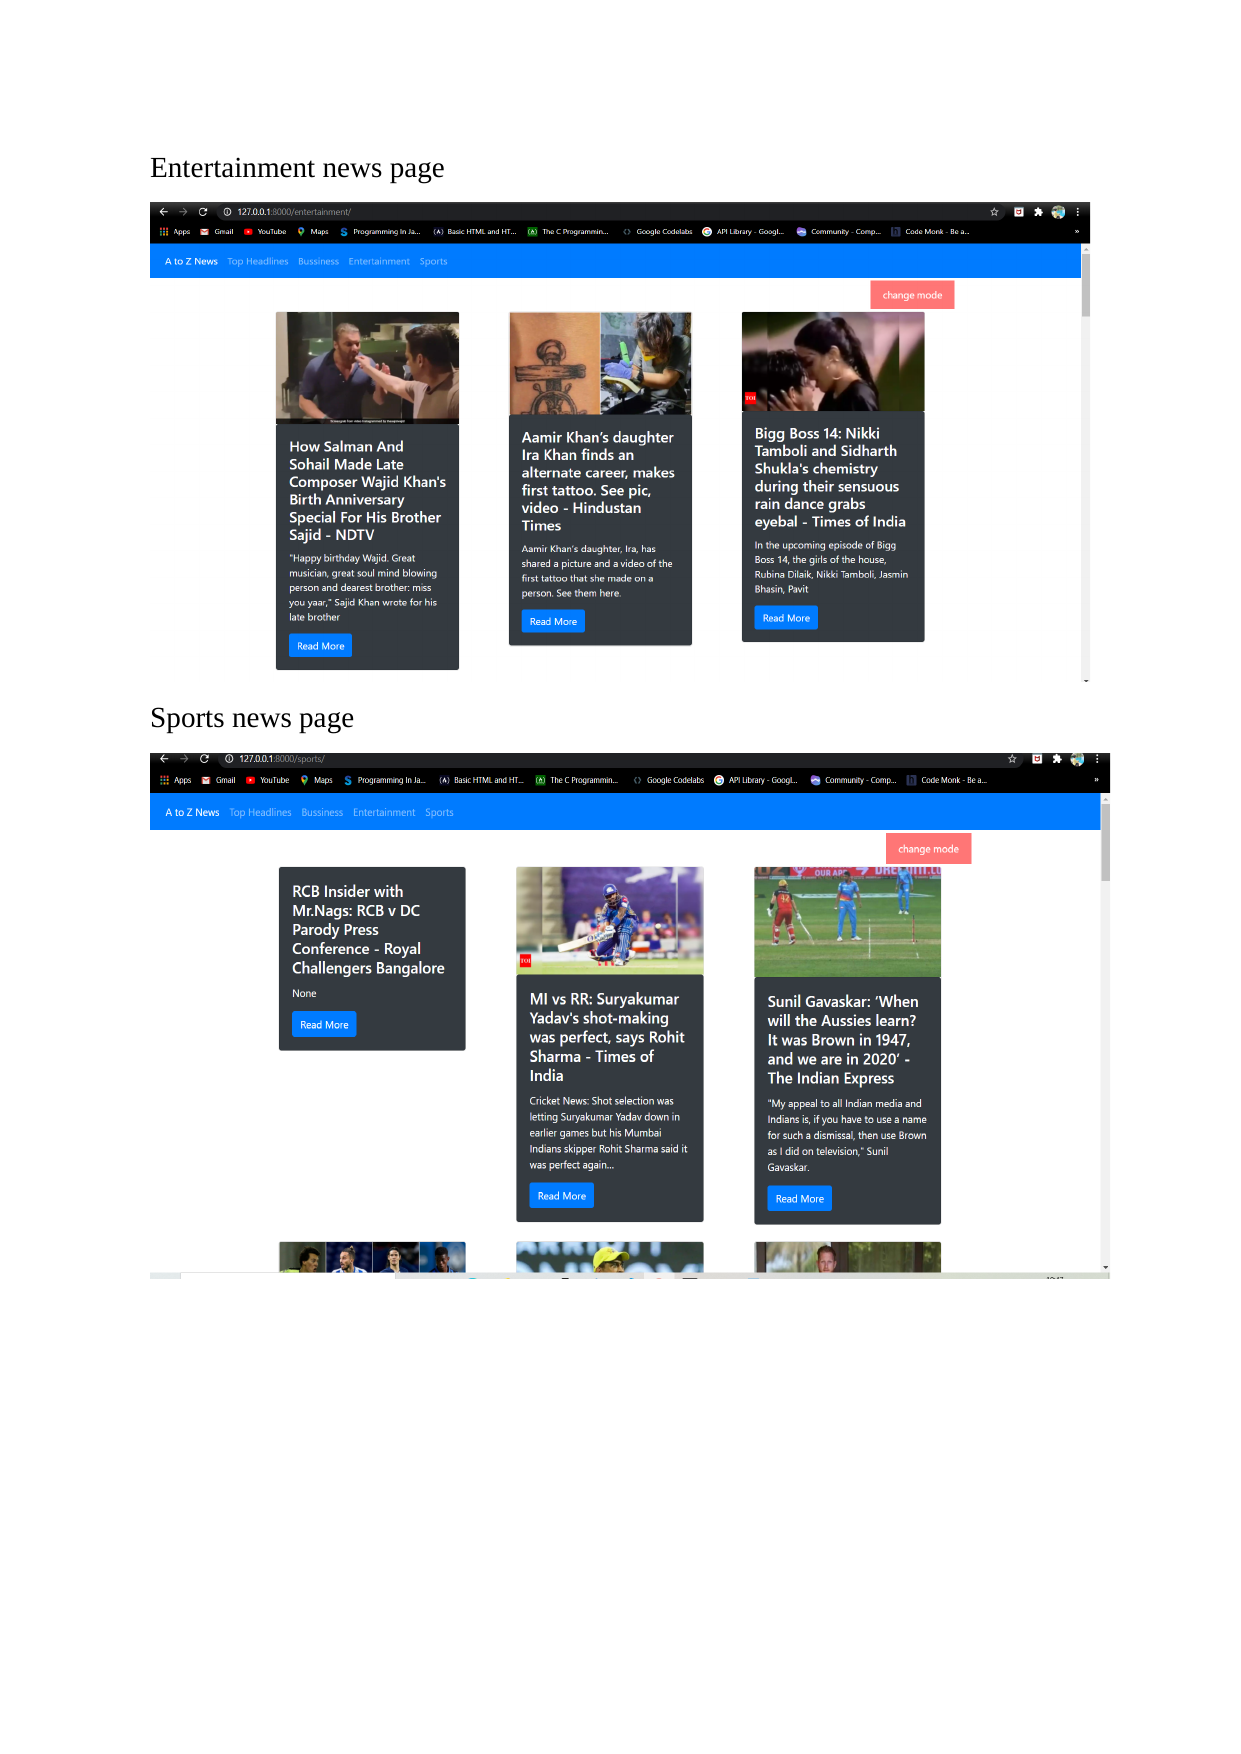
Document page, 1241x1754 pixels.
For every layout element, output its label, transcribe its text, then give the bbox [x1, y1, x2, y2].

picture [150, 753, 1110, 1279]
picture [150, 202, 1091, 682]
text Entertainment news page [150, 150, 1090, 183]
text Sports news page [150, 700, 1090, 734]
